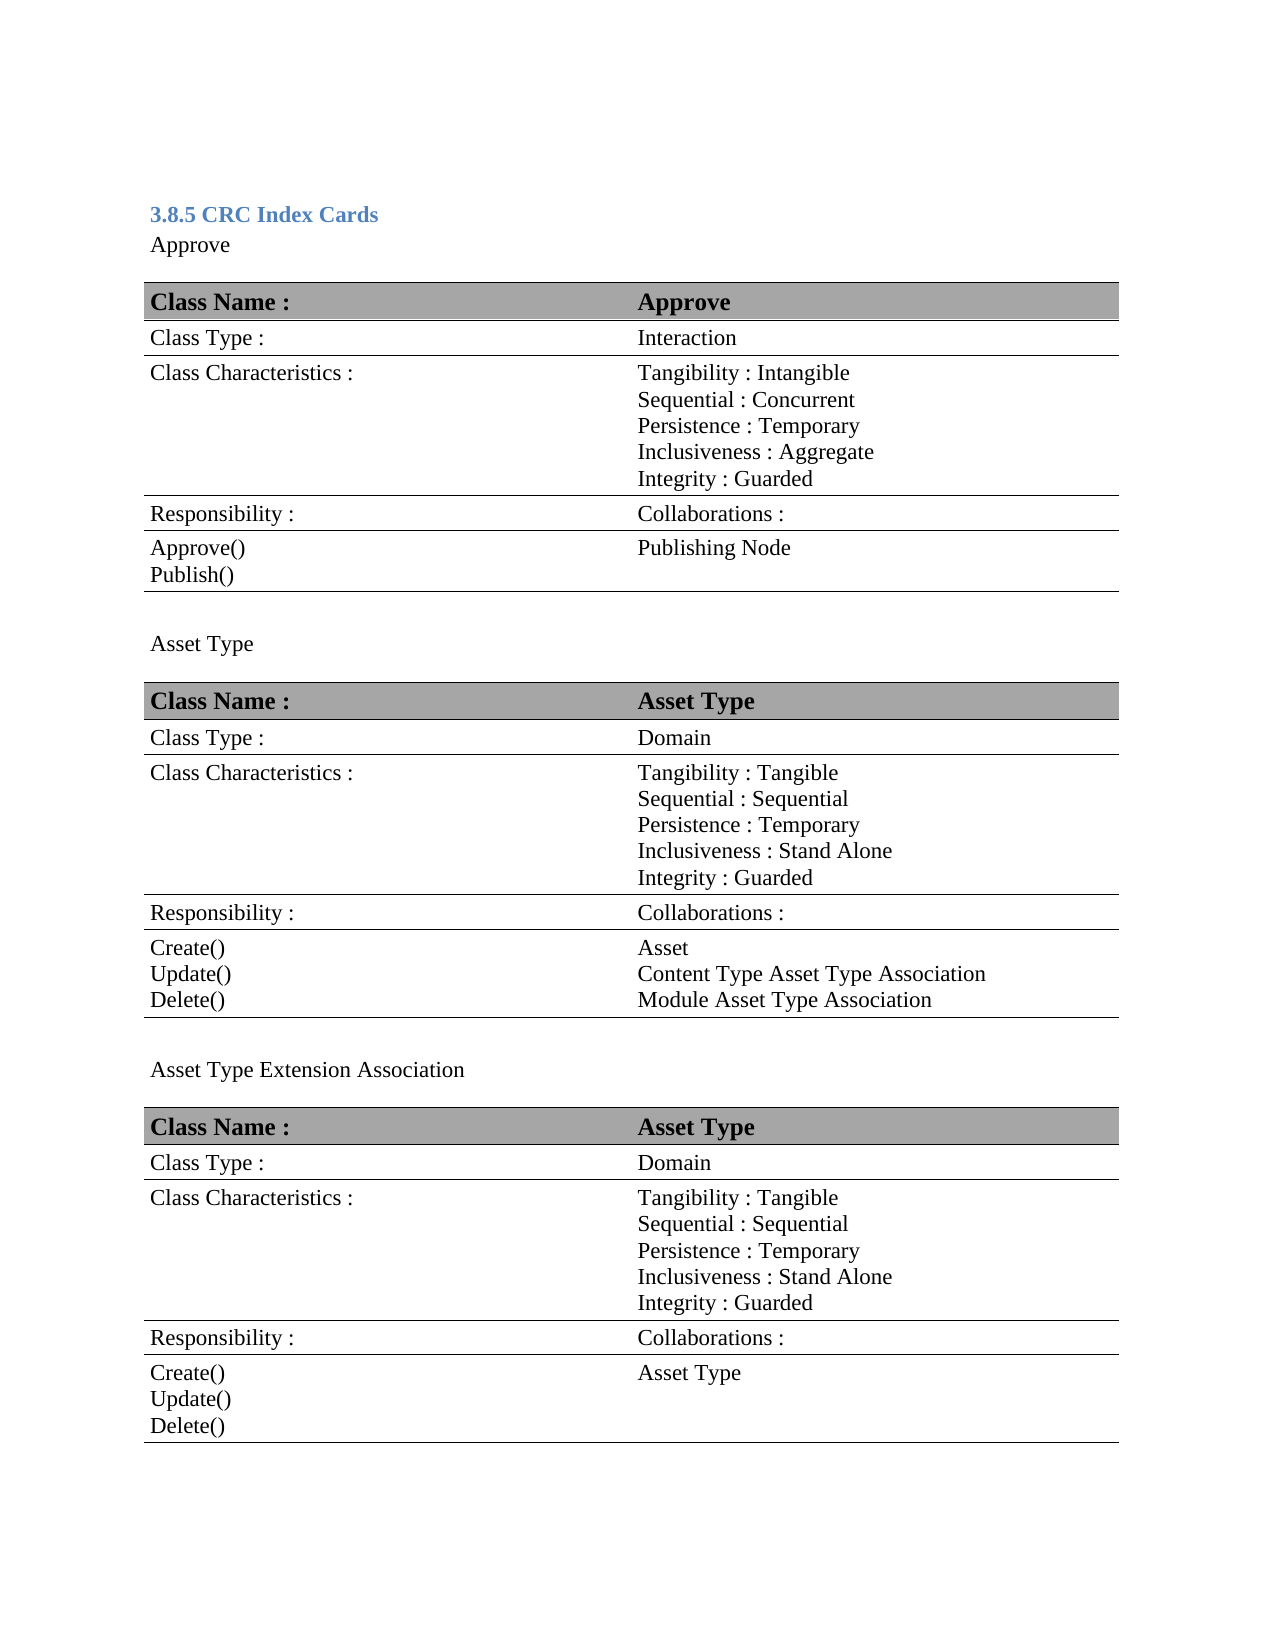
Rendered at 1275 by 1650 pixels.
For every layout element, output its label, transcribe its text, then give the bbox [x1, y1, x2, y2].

text Asset Type Extension Association [150, 1056, 1125, 1082]
table_header Approve [632, 283, 1119, 319]
table_cell Approve() Publish() [144, 531, 632, 591]
text Approve [150, 231, 1125, 258]
table_cell Create() Update() Delete() [144, 930, 632, 1017]
table_cell Class Type : [144, 1145, 632, 1179]
table_cell Collaborations : [632, 895, 1119, 929]
table_cell Responsibility : [144, 496, 632, 530]
table_cell Responsibility : [144, 1321, 632, 1354]
subtitle 3.8.5 CRC Index Cards [150, 201, 1125, 227]
table_cell Interaction [632, 321, 1119, 354]
table_cell Create() Update() Delete() [144, 1355, 632, 1442]
table_cell Class Characteristics : [144, 755, 632, 894]
table_cell Asset Content Type Asset Type Association Module Asset Type Association [632, 930, 1119, 1017]
table_cell Class Type : [144, 720, 632, 754]
table_header Class Name : [144, 683, 632, 719]
table_cell Class Characteristics : [144, 356, 632, 495]
table_cell Domain [632, 720, 1119, 754]
table_cell Class Type : [144, 321, 632, 354]
table_cell Tangibility : Tangible Sequential : Sequential Persistence : Temporary Inclusiveness : Stand Alone Integrity : Guarded [632, 755, 1119, 894]
table_cell Asset Type [632, 1355, 1119, 1442]
table_cell Collaborations : [632, 496, 1119, 530]
table_header Class Name : [144, 283, 632, 319]
table_cell Tangibility : Tangible Sequential : Sequential Persistence : Temporary Inclusiveness : Stand Alone Integrity : Guarded [632, 1180, 1119, 1319]
table_cell Class Characteristics : [144, 1180, 632, 1319]
table_cell Collaborations : [632, 1321, 1119, 1354]
table_header Asset Type [632, 1108, 1119, 1144]
table_header Asset Type [632, 683, 1119, 719]
table_cell Responsibility : [144, 895, 632, 929]
table_cell Tangibility : Intangible Sequential : Concurrent Persistence : Temporary Inclusiveness : Aggregate Integrity : Guarded [632, 356, 1119, 495]
table_cell Publishing Node [632, 531, 1119, 591]
table_cell Domain [632, 1145, 1119, 1179]
table_header Class Name : [144, 1108, 632, 1144]
text Asset Type [150, 631, 1125, 657]
